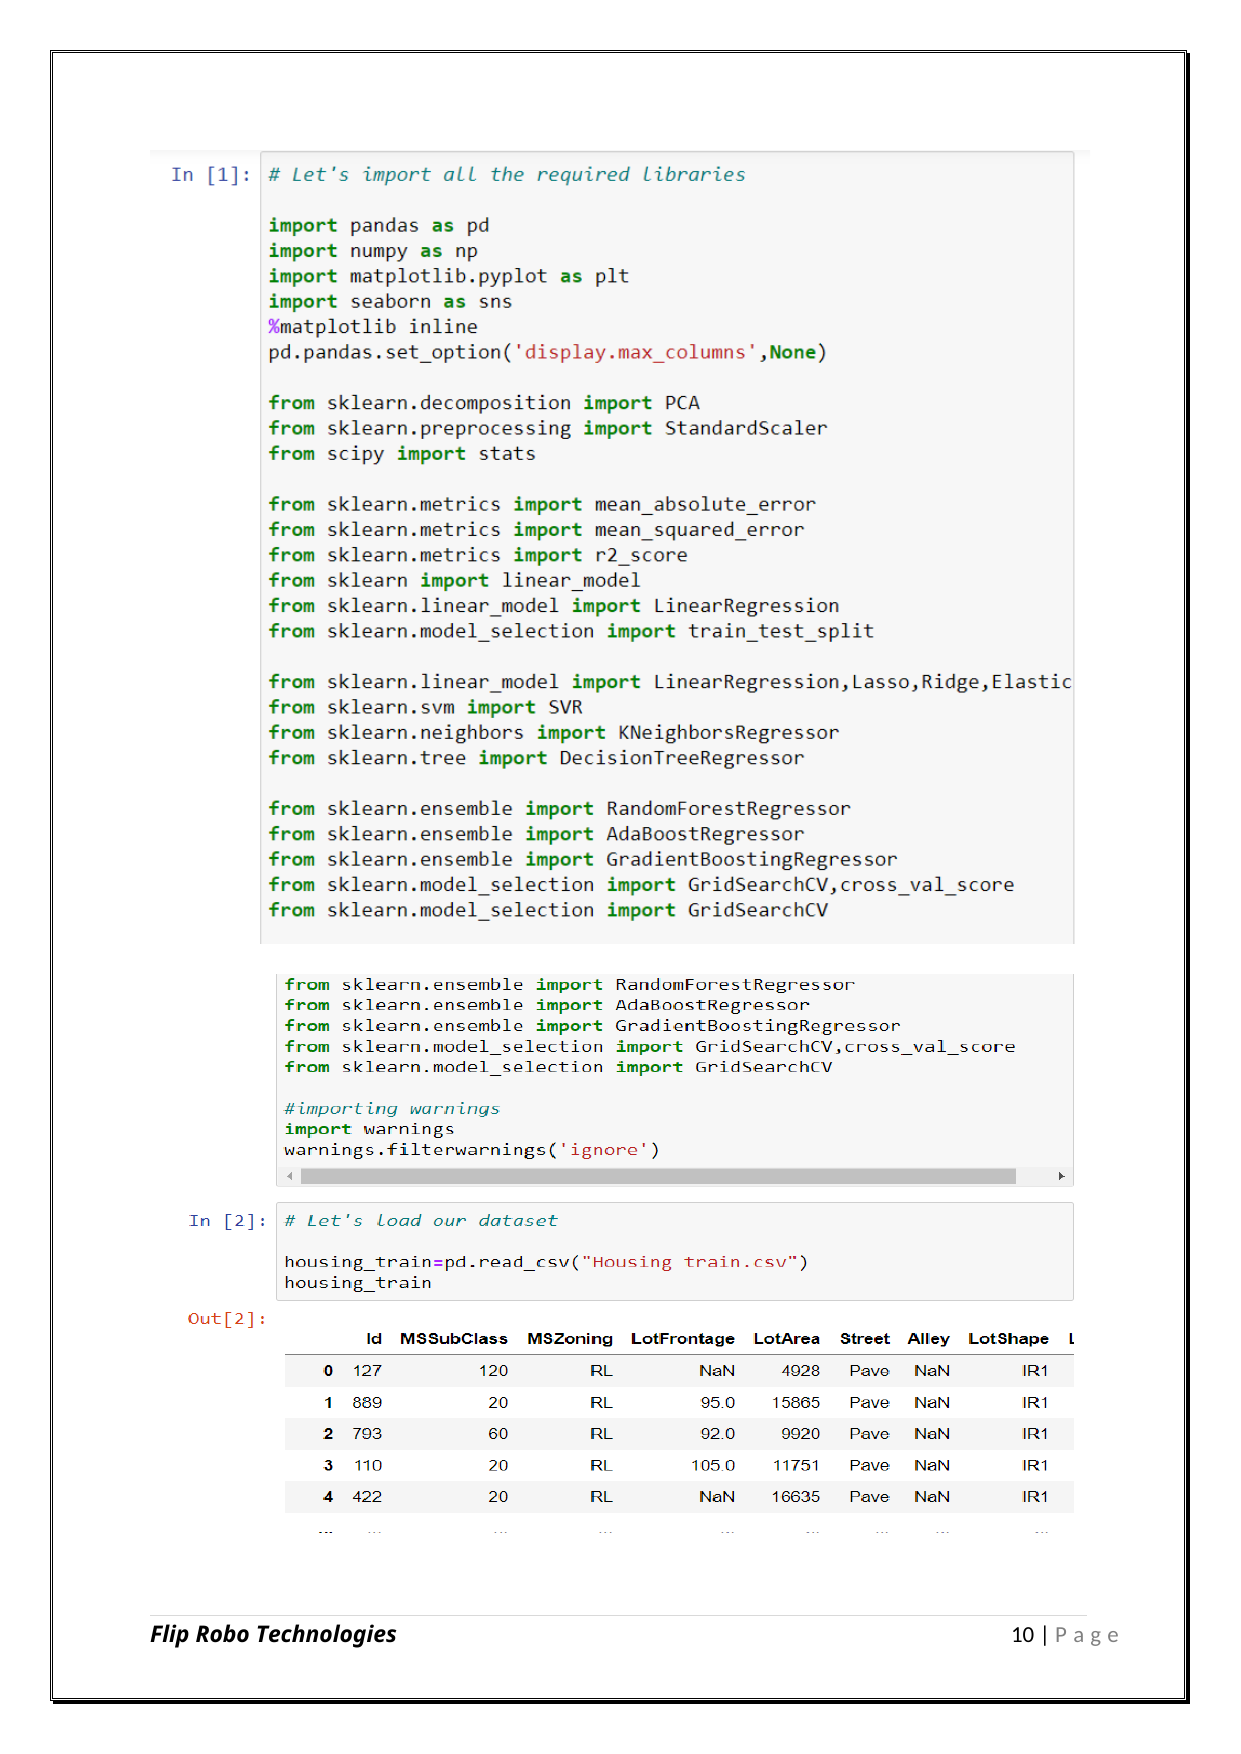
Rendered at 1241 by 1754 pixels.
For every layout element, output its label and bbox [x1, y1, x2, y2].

picture [150, 974, 1091, 1541]
picture [150, 150, 1091, 944]
